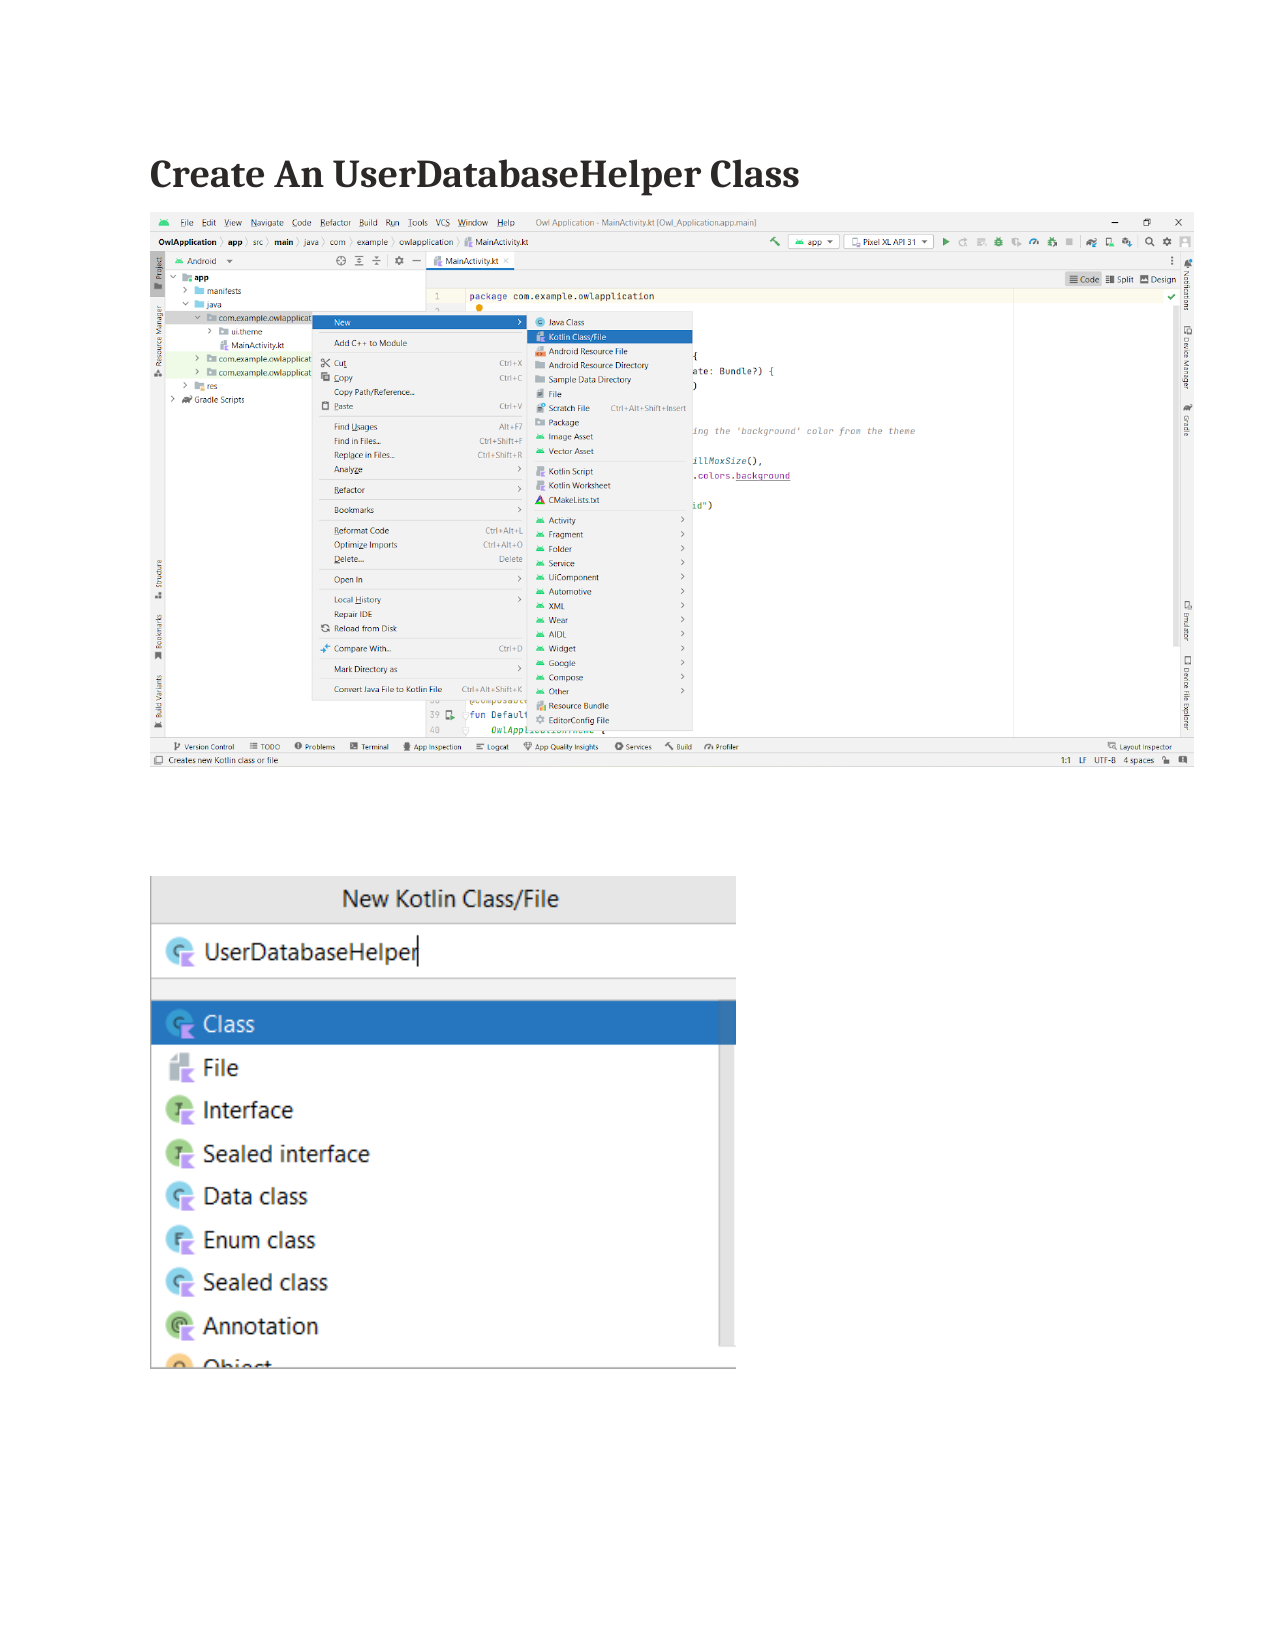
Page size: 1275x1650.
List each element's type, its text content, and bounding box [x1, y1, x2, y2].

picture [150, 212, 1194, 767]
subtitle Create An UserDatabaseHelper Class [150, 150, 1125, 197]
picture [150, 876, 736, 1369]
